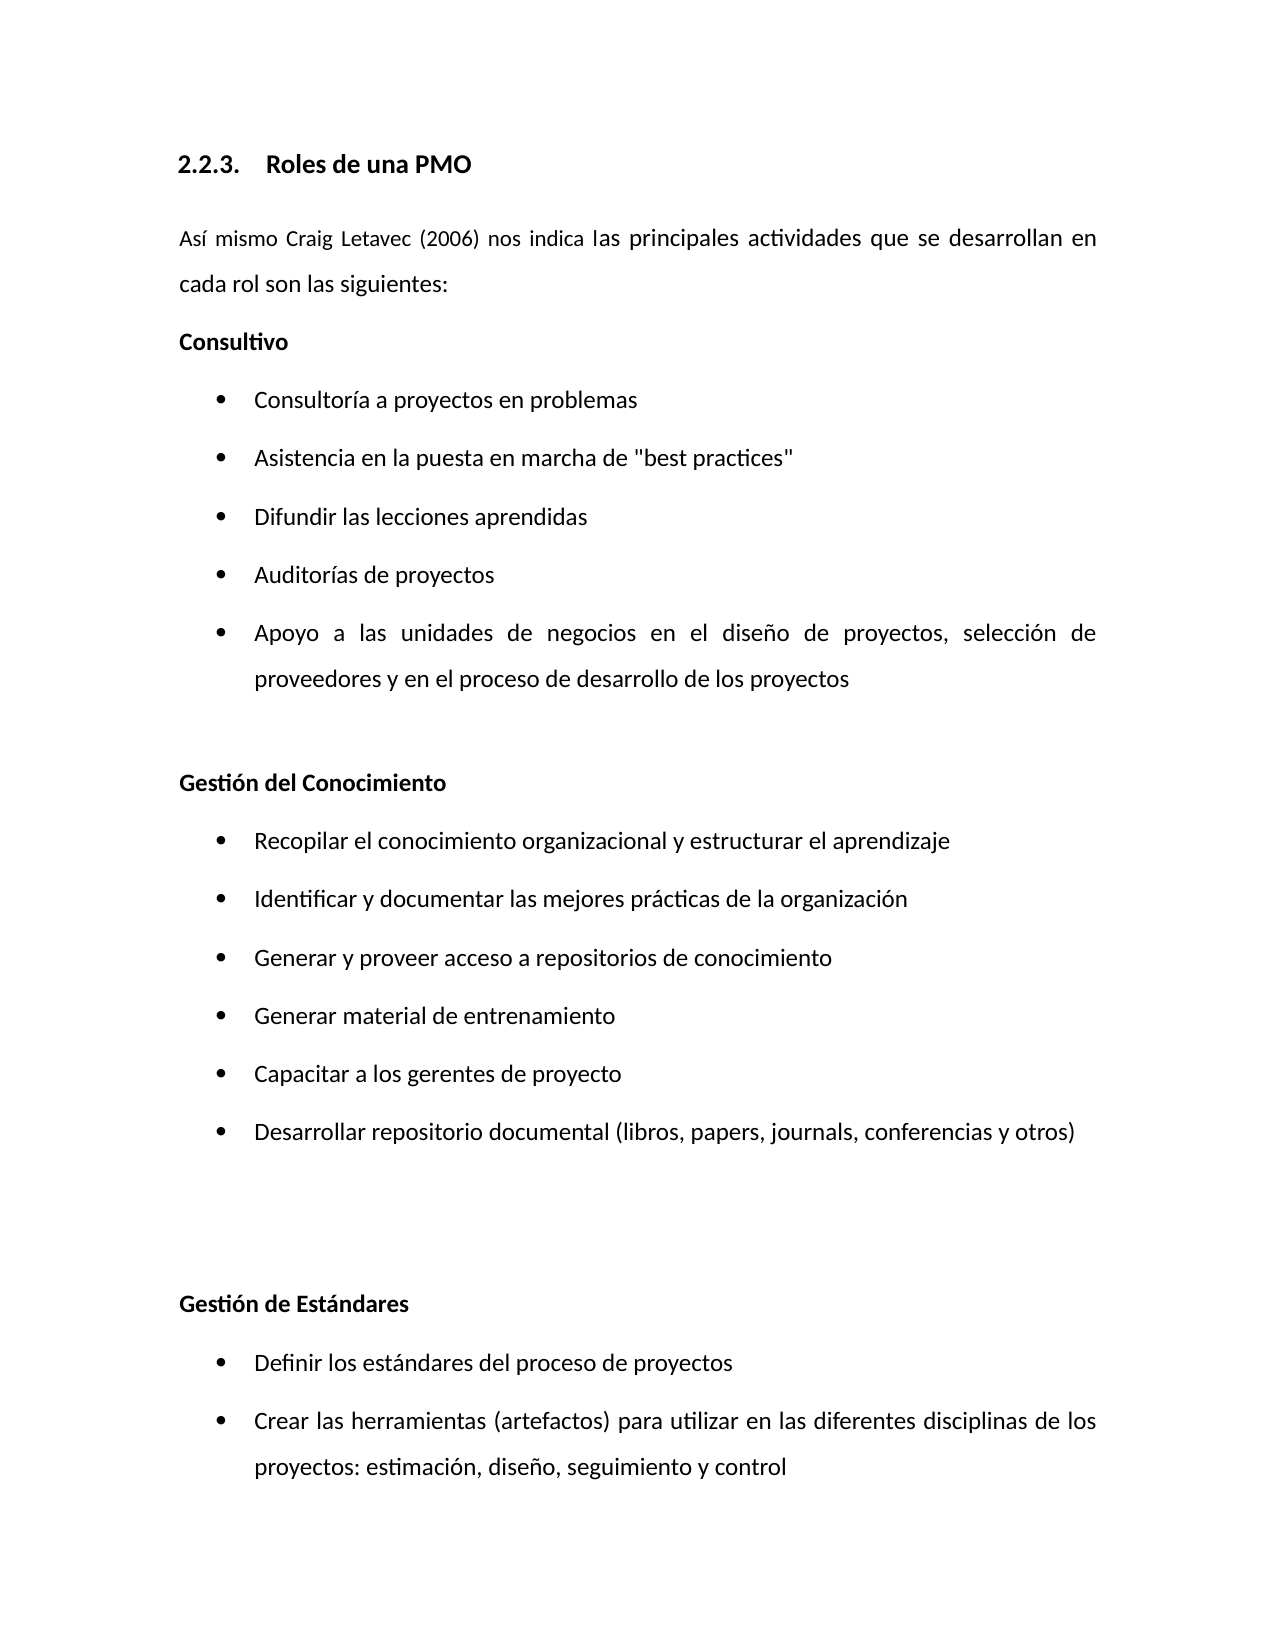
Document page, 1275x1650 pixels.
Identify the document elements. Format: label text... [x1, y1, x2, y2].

list Recopilar el conocimiento organizacional y estructurar el aprendizaje [217, 825, 1098, 856]
list Desarrollar repositorio documental (libros, papers, journals, conferencias y otros) [217, 1116, 1098, 1147]
text Gestión de Estándares [179, 1288, 1098, 1319]
subtitle Roles de una PMO [177, 148, 1098, 181]
list Difundir las lecciones aprendidas [217, 501, 1098, 531]
text Consultivo [179, 326, 1098, 357]
list Generar material de entrenamiento [217, 1000, 1098, 1030]
text Así mismo Craig Letavec (2006) nos indica las principales actividades que se desarrollan en cada rol son las siguientes: [179, 222, 1098, 298]
list Identificar y documentar las mejores prácticas de la organización [217, 883, 1098, 914]
list Crear las herramientas (artefactos) para utilizar en las diferentes disciplinas de los proyectos: estimación, diseño, seguimiento y control [217, 1405, 1098, 1481]
list Definir los estándares del proceso de proyectos [217, 1347, 1098, 1377]
list Asistencia en la puesta en marcha de "best practices" [217, 443, 1098, 473]
list Apoyo a las unidades de negocios en el diseño de proyectos, selección de proveedores y en el proceso de desarrollo de los proyectos [217, 617, 1098, 693]
text Gestión del Conocimiento [179, 721, 1098, 797]
list Auditorías de proyectos [217, 559, 1098, 589]
list Generar y proveer acceso a repositorios de conocimiento [217, 942, 1098, 972]
list Capacitar a los gerentes de proyecto [217, 1058, 1098, 1089]
list Consultoría a proyectos en problemas [217, 384, 1098, 415]
